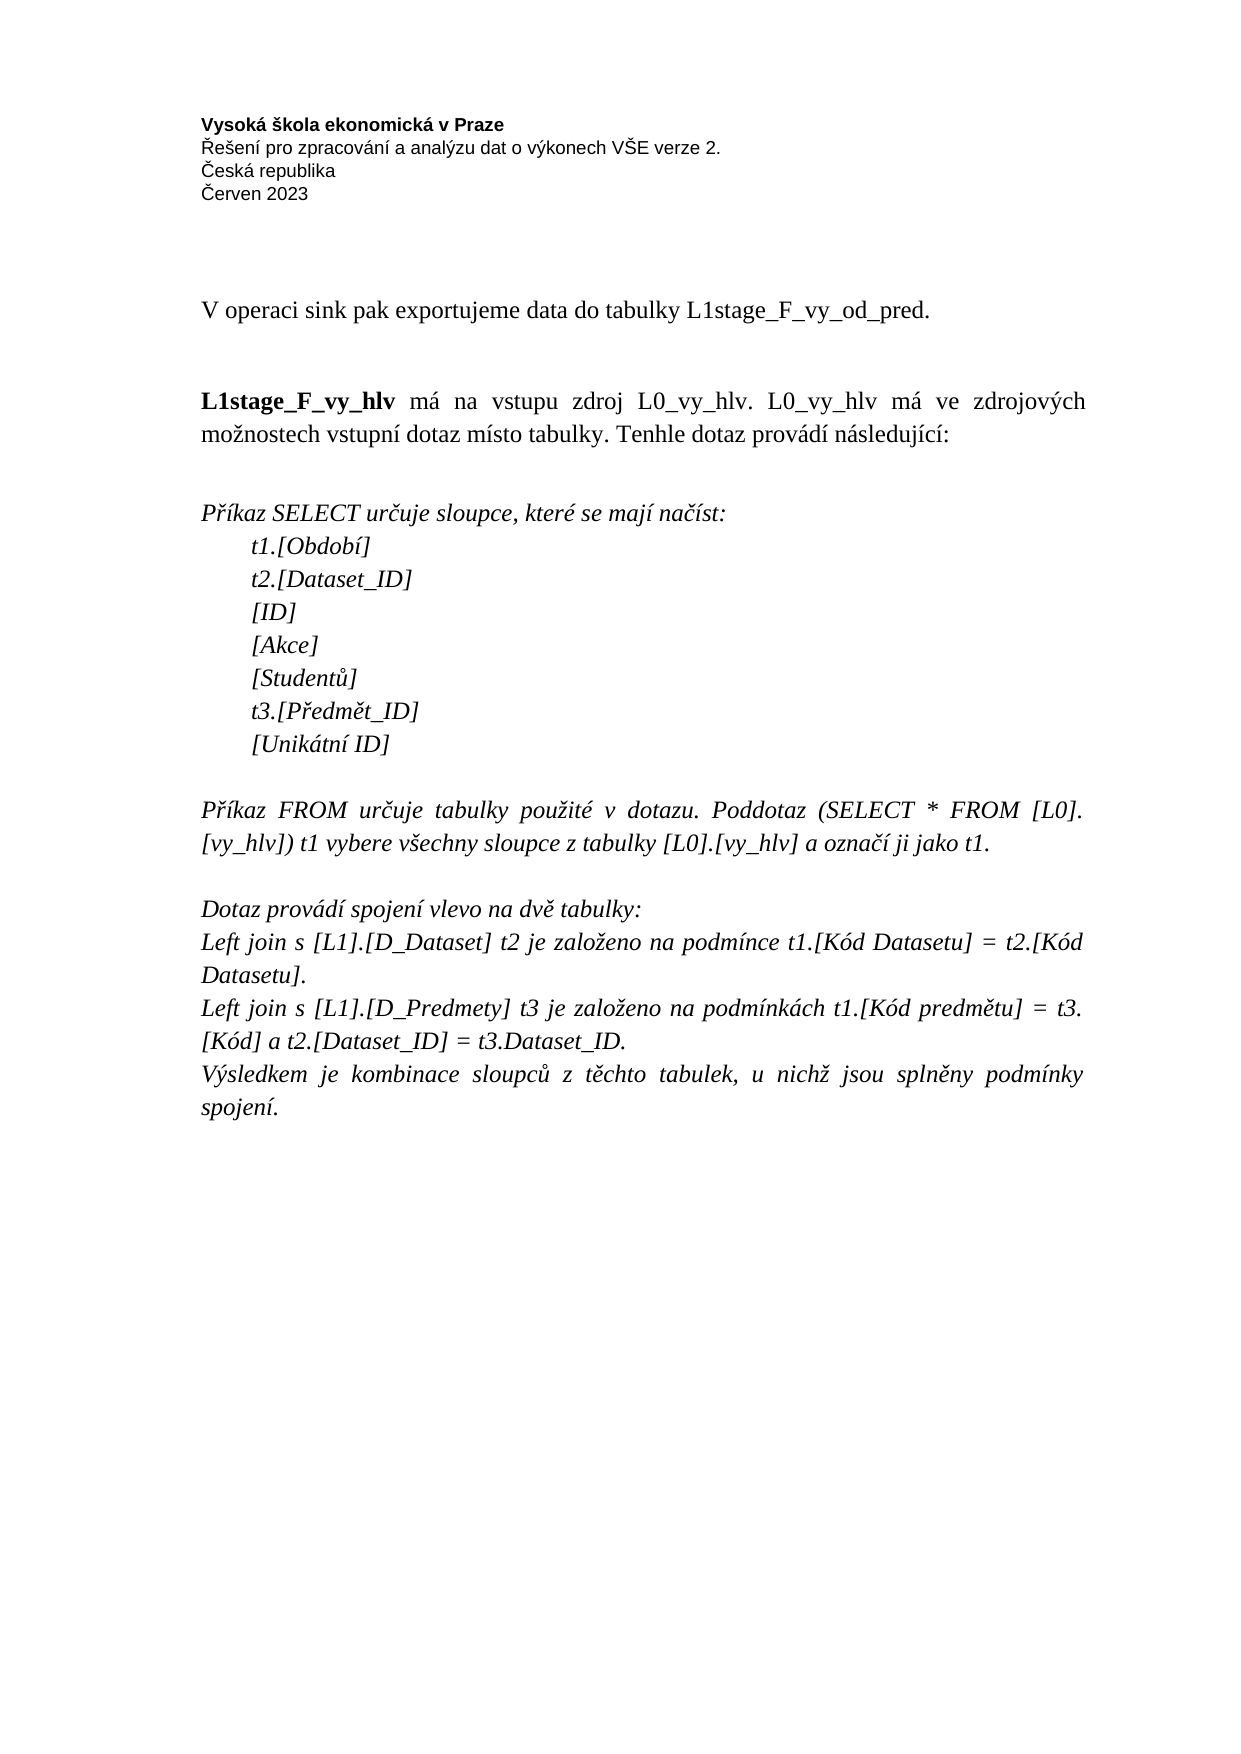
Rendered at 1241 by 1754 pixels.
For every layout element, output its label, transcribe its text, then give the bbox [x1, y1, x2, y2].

text Left join s [L1].[D_Predmety] t3 je založeno na podmínkách t1.[Kód predmětu] = t3.[Kód] a t2.[Dataset_ID] = t3.Dataset_ID. [201, 993, 1087, 1055]
text Dotaz provádí spojení vlevo na dvě tabulky: [201, 894, 1087, 923]
text t3.[Předmět_ID] [201, 696, 1087, 725]
text [Unikátní ID] [201, 729, 1087, 758]
text [Studentů] [201, 663, 1087, 692]
text Příkaz FROM určuje tabulky použité v dotazu. Poddotaz (SELECT * FROM [L0].[vy_hlv]) t1 vybere všechny sloupce z tabulky [L0].[vy_hlv] a označí ji jako t1. [201, 795, 1087, 857]
text t1.[Období] [201, 531, 1087, 560]
text Výsledkem je kombinace sloupců z těchto tabulek, u nichž jsou splněny podmínky spojení. [201, 1059, 1087, 1121]
text Příkaz SELECT určuje sloupce, které se mají načíst: [201, 498, 1087, 527]
text Left join s [L1].[D_Dataset] t2 je založeno na podmínce t1.[Kód Datasetu] = t2.[Kód Datasetu]. [201, 927, 1087, 989]
text t2.[Dataset_ID] [201, 564, 1087, 593]
text L1stage_F_vy_hlv má na vstupu zdroj L0_vy_hlv. L0_vy_hlv má ve zdrojových možnostech vstupní dotaz místo tabulky. Tenhle dotaz provádí následující: [201, 386, 1087, 448]
text [Akce] [201, 630, 1087, 659]
text [ID] [201, 597, 1087, 626]
text V operaci sink pak exportujeme data do tabulky L1stage_F_vy_od_pred. [201, 295, 1087, 324]
